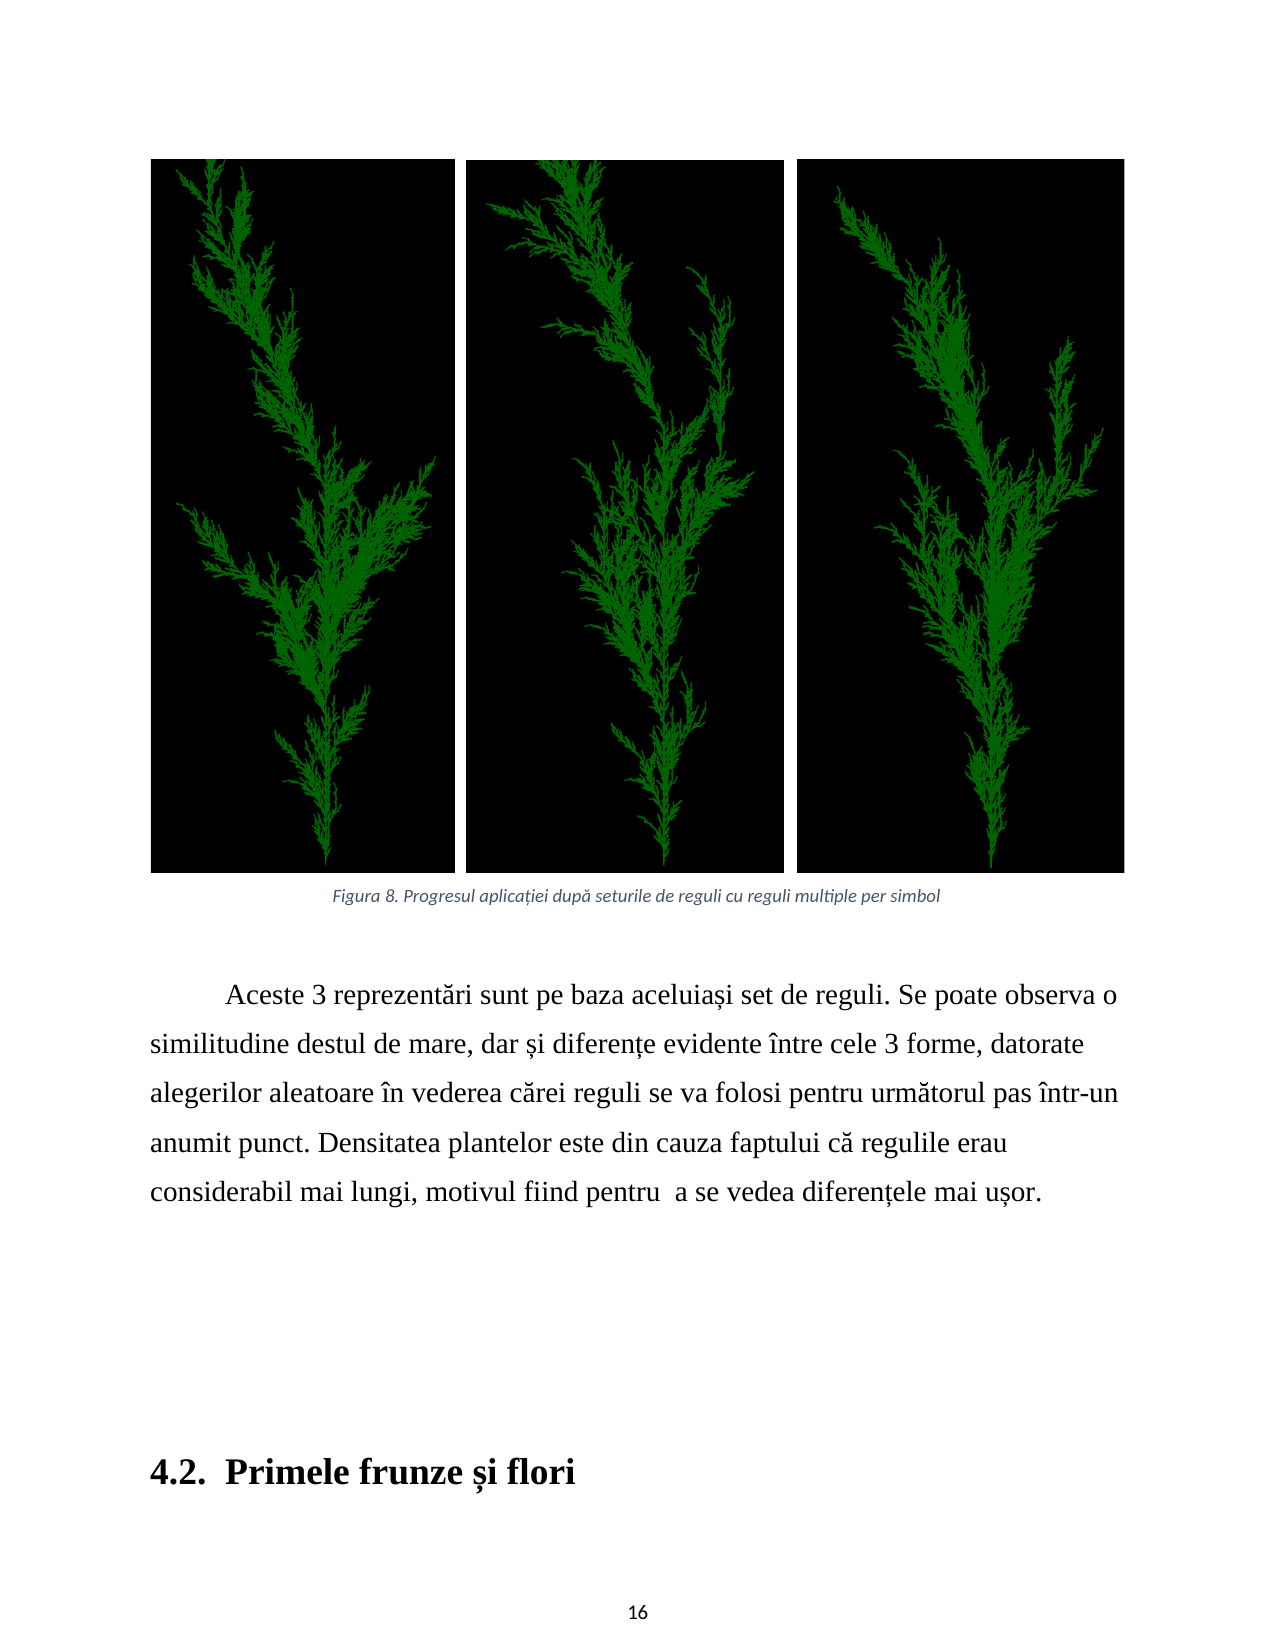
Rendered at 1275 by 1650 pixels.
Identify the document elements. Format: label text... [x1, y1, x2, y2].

picture [150, 150, 1125, 873]
text Figura 8. Progresul aplicației după seturile de reguli cu reguli multiple per simbol [150, 884, 1125, 907]
subtitle Primele frunze și flori [150, 1450, 1125, 1493]
text Aceste 3 reprezentări sunt pe baza aceluiași set de reguli. Se poate observa o similitudine destul de mare, dar și diferențe evidente între cele 3 forme, datorate alegerilor aleatoare în vederea cărei reguli se va folosi pentru următorul pas într-un anumit punct. Densitatea plantelor este din cauza faptului că regulile erau considerabil mai lungi, motivul fiind pentru a se vedea diferențele mai ușor. [150, 977, 1125, 1208]
